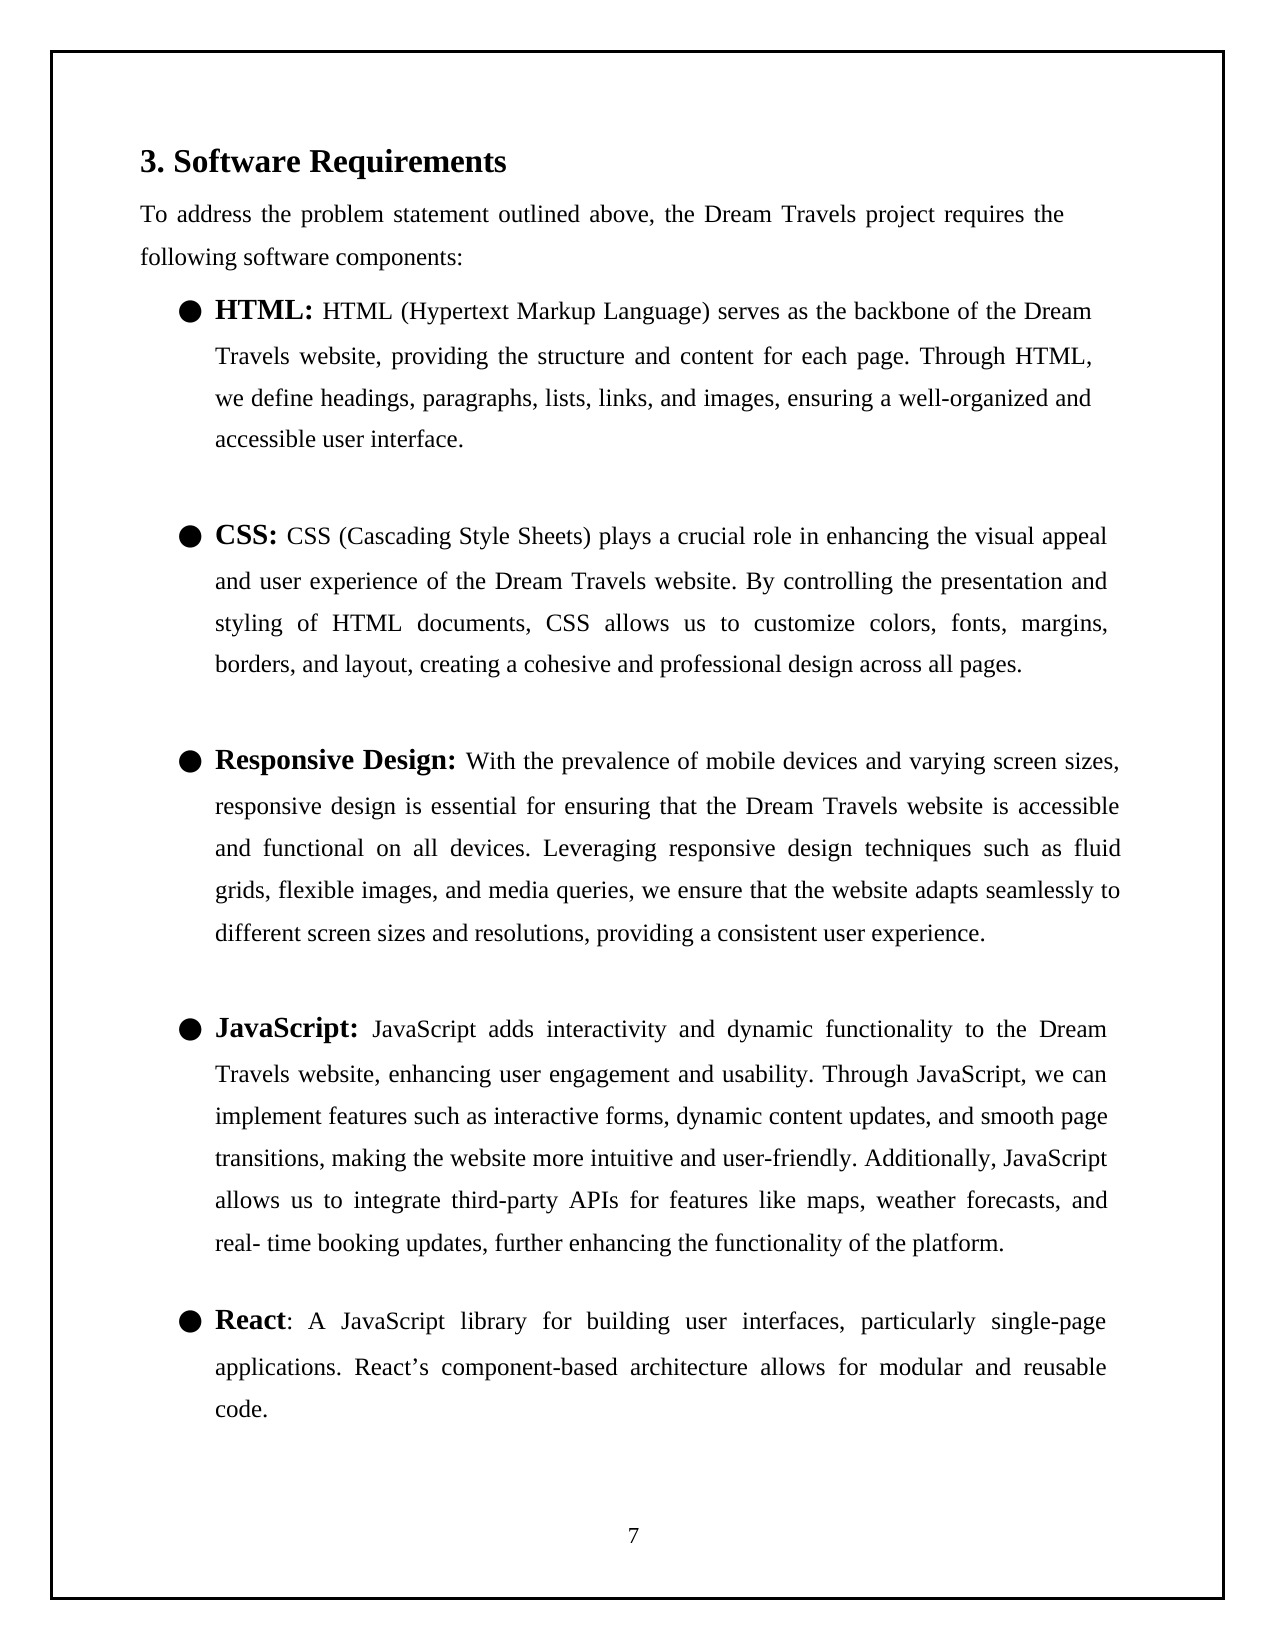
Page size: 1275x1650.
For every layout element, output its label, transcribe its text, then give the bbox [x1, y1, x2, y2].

list HTML: HTML (Hypertext Markup Language) serves as the backbone of the Dream Travels website, providing the structure and content for each page. Through HTML, we define headings, paragraphs, lists, links, and images, ensuring a well-organized and accessible user interface. [177, 288, 1093, 453]
subtitle Software Requirements [140, 142, 1139, 180]
text To address the problem statement outlined above, the Dream Travels project requires the following software components: [140, 199, 1065, 271]
list JavaScript: JavaScript adds interactivity and dynamic functionality to the Dream Travels website, enhancing user engagement and usability. Through JavaScript, we can implement features such as interactive forms, dynamic content updates, and smooth page transitions, making the website more intuitive and user-friendly. Additionally, JavaScript allows us to integrate third-party APIs for features like maps, weather forecasts, and real- time booking updates, further enhancing the functionality of the platform. [177, 1006, 1108, 1256]
list React: A JavaScript library for building user interfaces, particularly single-page applications. React’s component-based architecture allows for modular and reusable code. [177, 1299, 1108, 1423]
list Responsive Design: With the prevalence of mobile devices and varying screen sizes, responsive design is essential for ensuring that the Dream Travels website is accessible and functional on all devices. Leveraging responsive design techniques such as fluid grids, flexible images, and media queries, we ensure that the website adapts seamlessly to different screen sizes and resolutions, providing a consistent user experience. [177, 738, 1121, 946]
list CSS: CSS (Cascading Style Sheets) plays a crucial role in enhancing the visual appeal and user experience of the Dream Travels website. By controlling the presentation and styling of HTML documents, CSS allows us to customize colors, fonts, margins, borders, and layout, creating a cohesive and professional design across all pages. [177, 513, 1108, 678]
